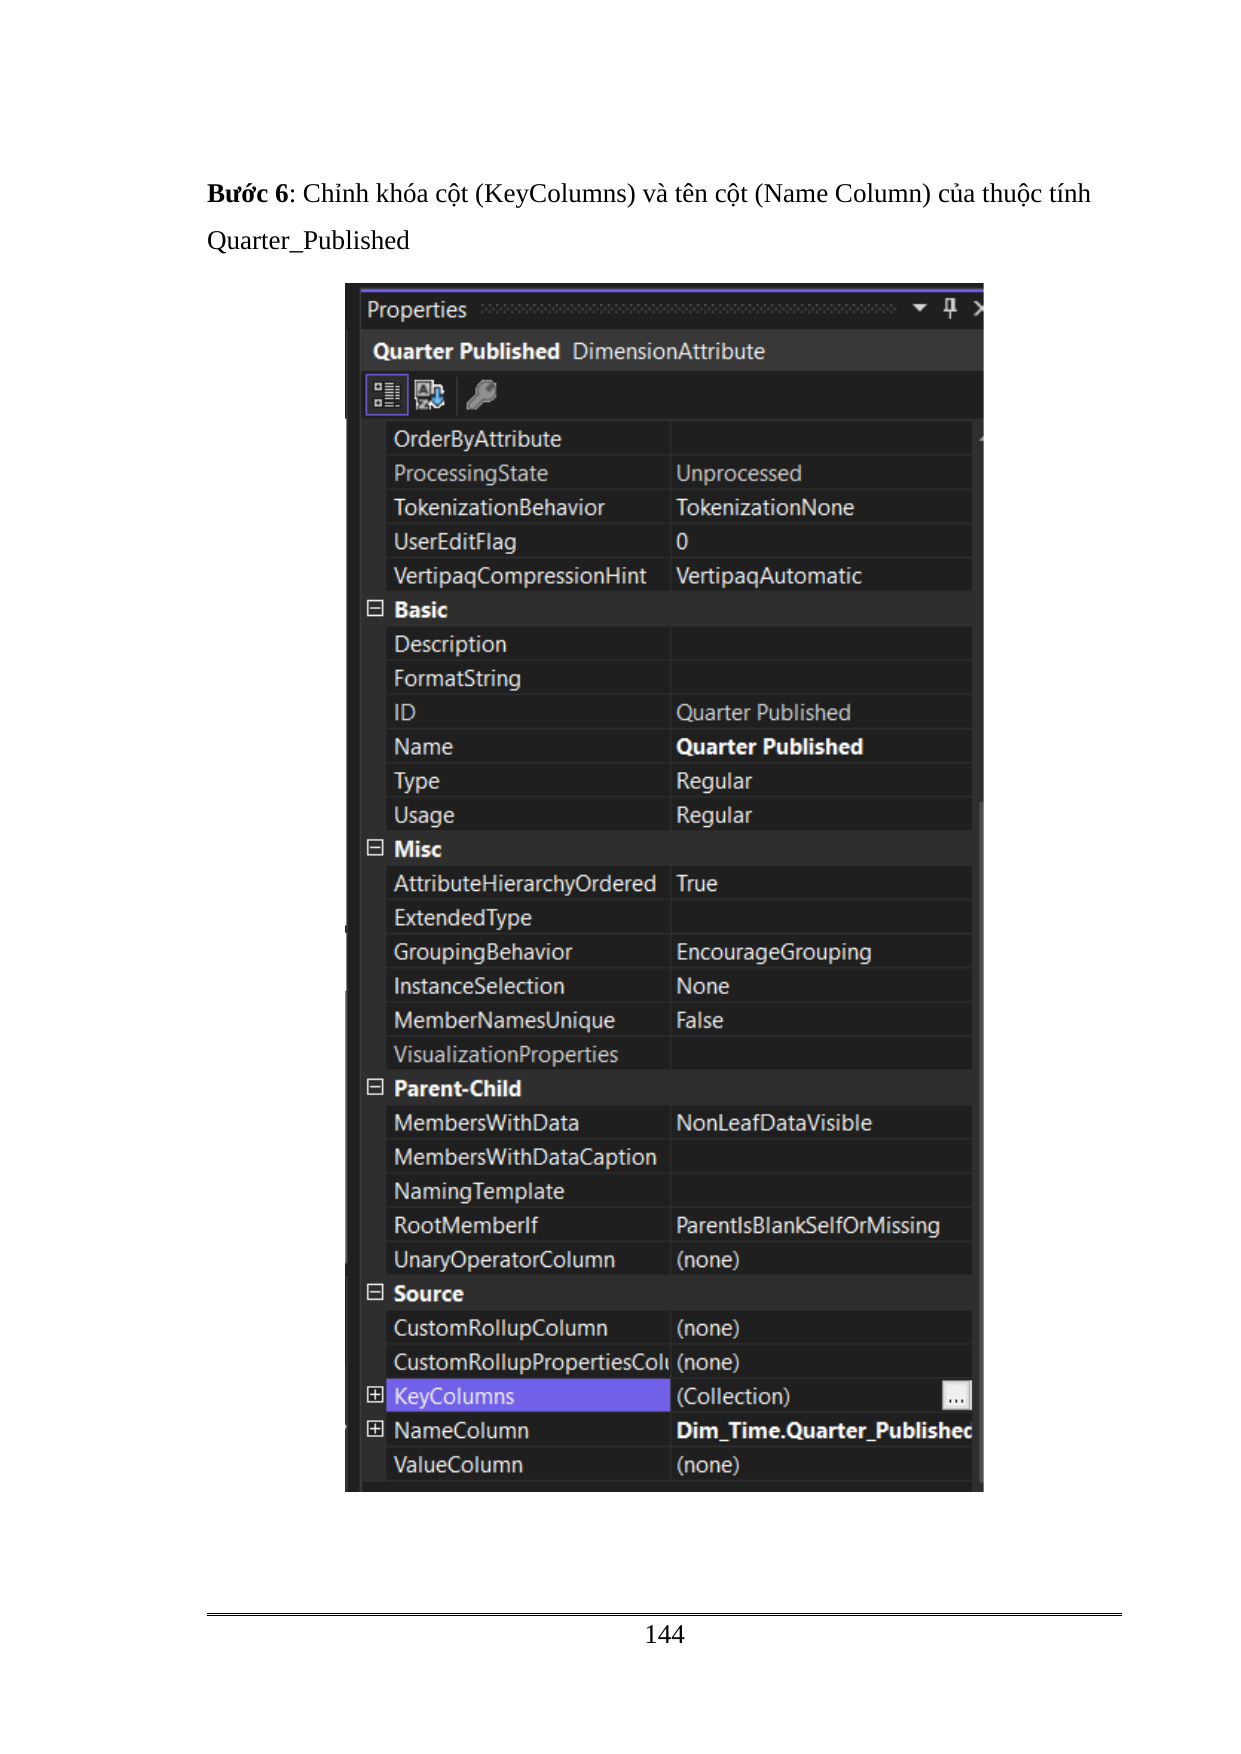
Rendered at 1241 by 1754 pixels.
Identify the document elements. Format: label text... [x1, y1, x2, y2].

picture [345, 283, 984, 1492]
text Bước 6: Chỉnh khóa cột (KeyColumns) và tên cột (Name Column) của thuộc tính Quarter_Published [207, 177, 1122, 255]
